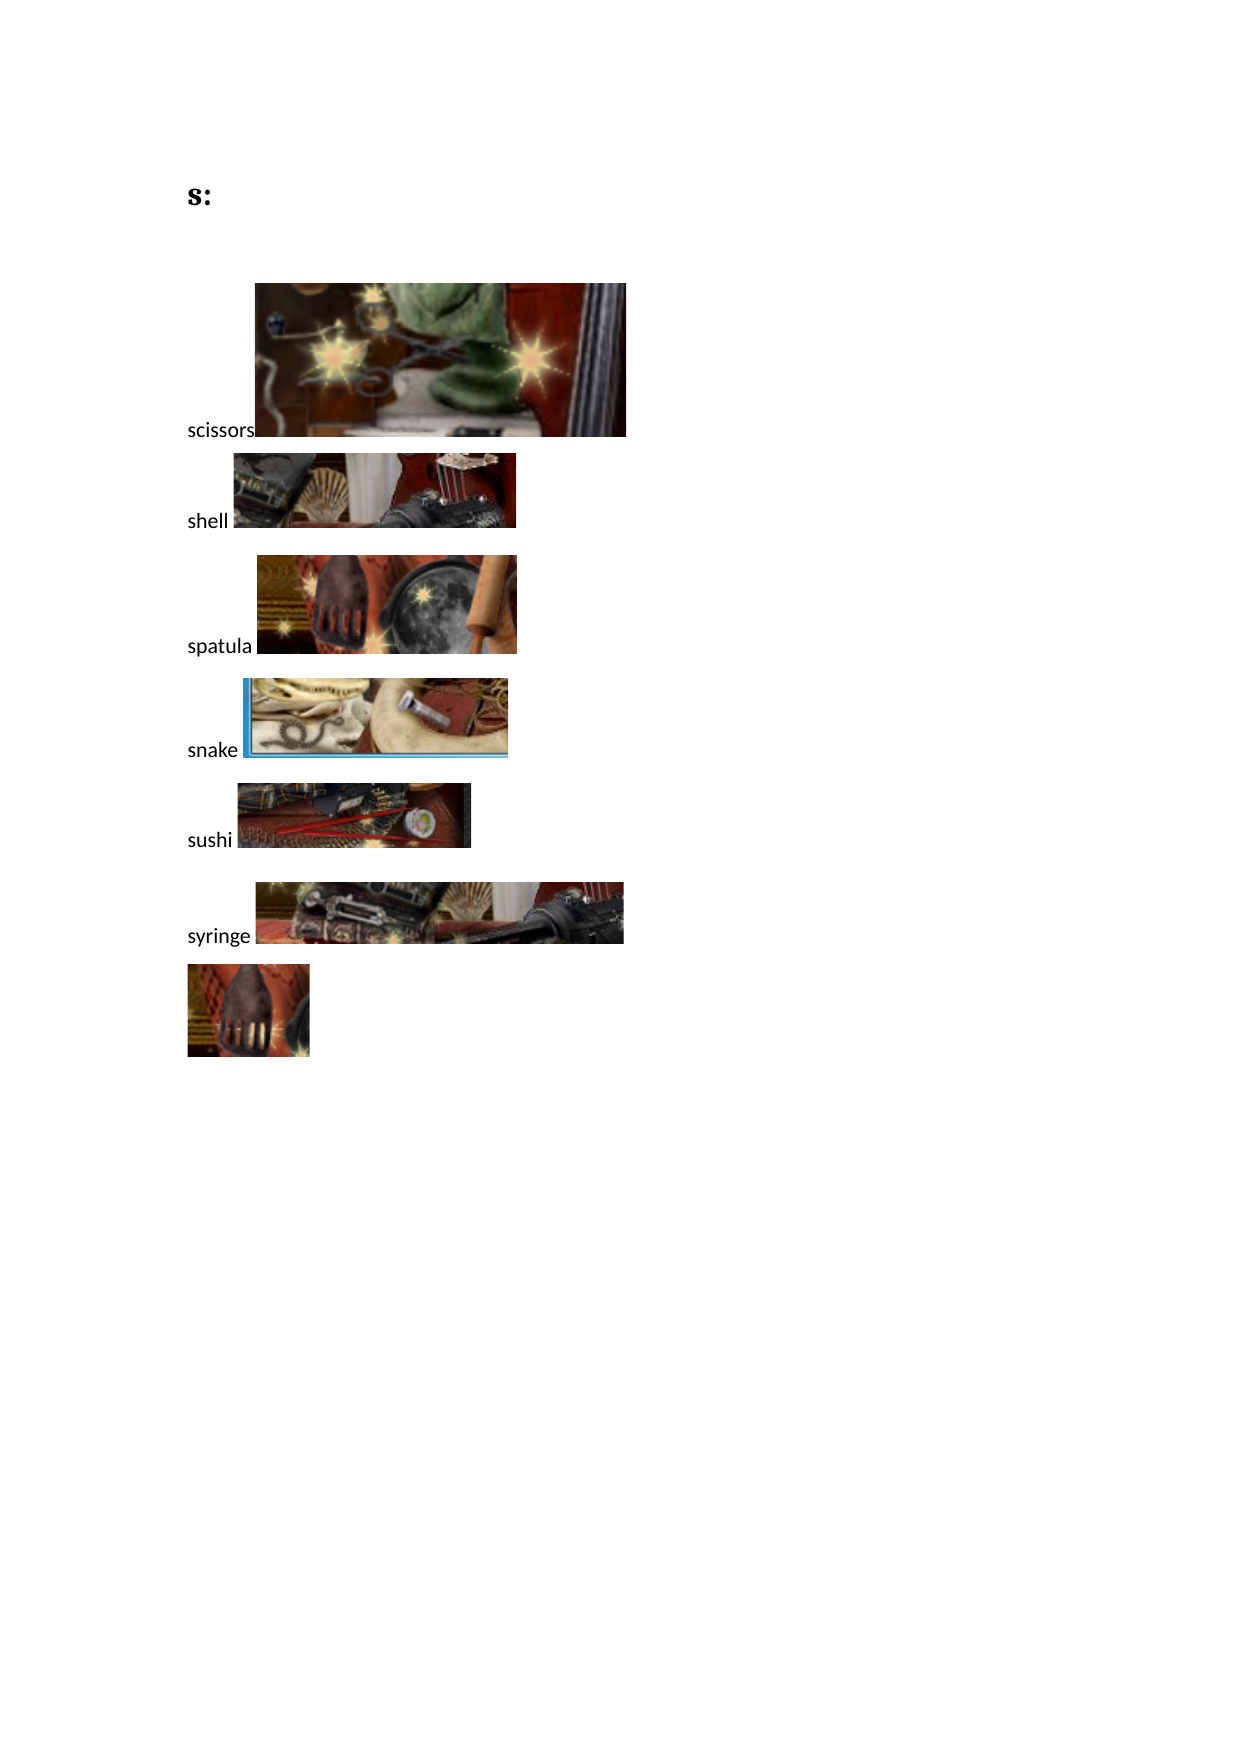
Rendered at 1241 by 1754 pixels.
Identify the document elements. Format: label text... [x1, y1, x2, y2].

text spatula [187, 542, 1053, 672]
picture [243, 678, 509, 758]
picture [237, 783, 472, 848]
picture [257, 555, 517, 654]
picture [187, 964, 310, 1057]
picture [254, 283, 627, 437]
subtitle s: [187, 162, 1053, 227]
text sushi [187, 769, 1053, 867]
picture [255, 882, 624, 944]
picture [233, 453, 517, 528]
